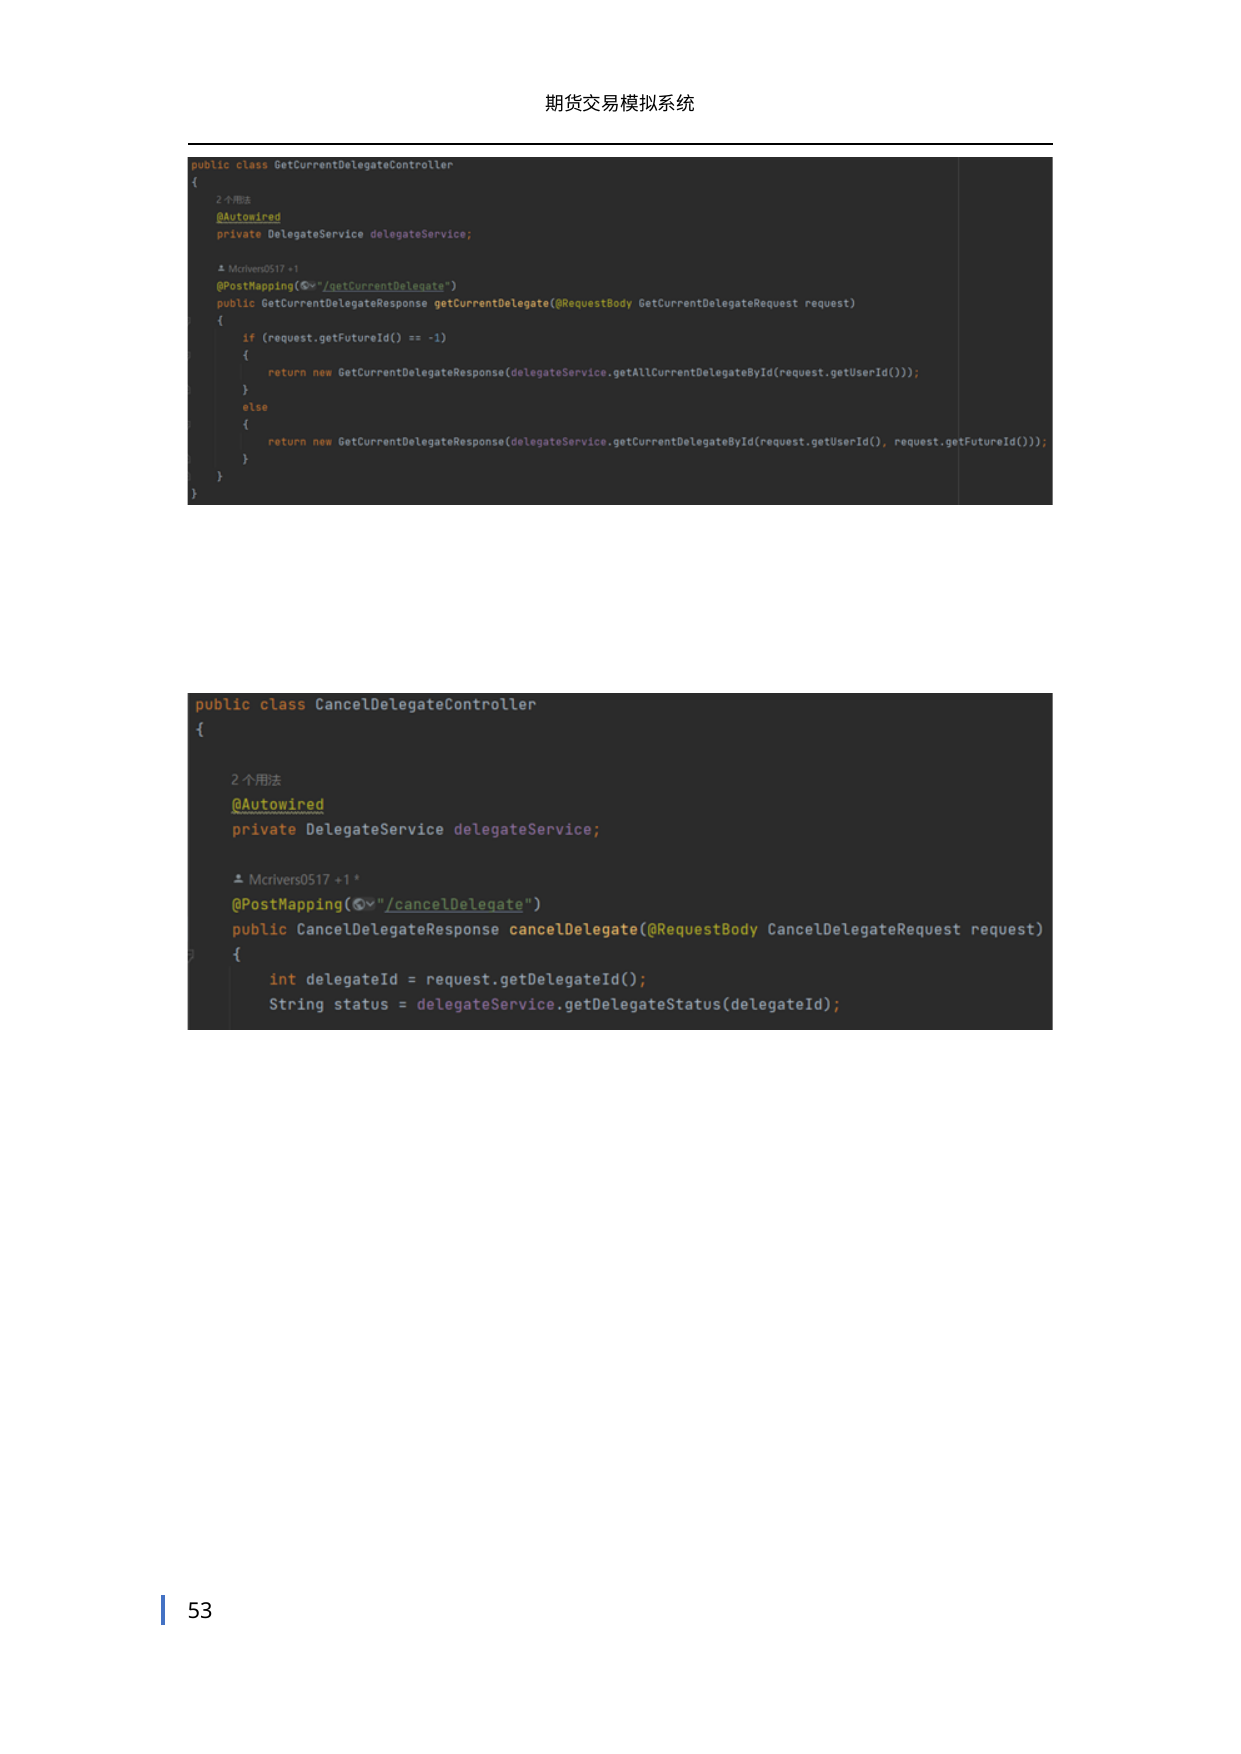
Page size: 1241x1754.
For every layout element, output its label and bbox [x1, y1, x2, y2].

picture [187, 693, 1053, 1030]
picture [187, 157, 1053, 505]
